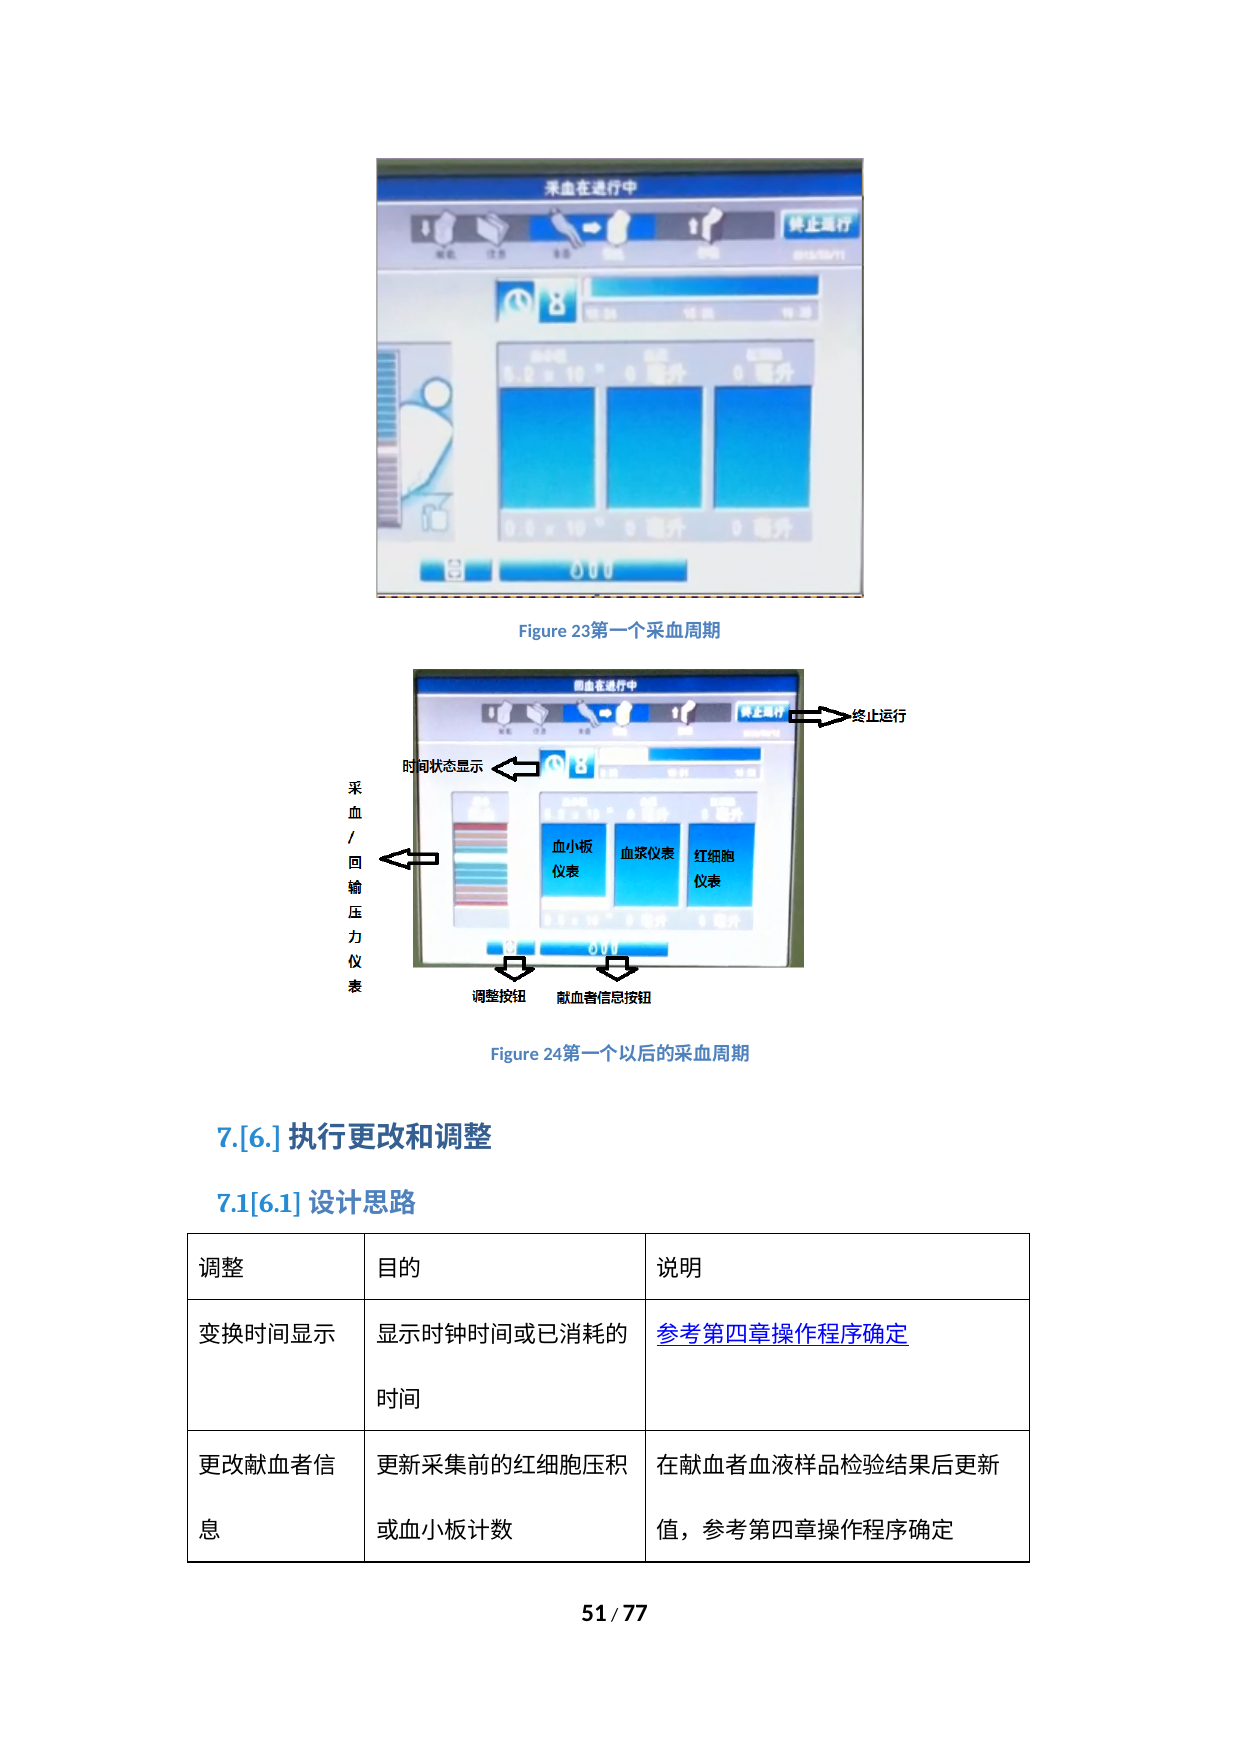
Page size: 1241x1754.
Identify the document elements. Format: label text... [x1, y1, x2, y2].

table_header 说明 [646, 1234, 1029, 1299]
table_header 目的 [365, 1234, 645, 1299]
table_cell 变换时间显示 [188, 1300, 364, 1430]
text Figure 24第一个以后的采血周期 [187, 1036, 1053, 1068]
text Figure 23第一个采血周期 [187, 613, 1053, 646]
table_header 调整 [188, 1234, 364, 1299]
picture [318, 646, 922, 1027]
subtitle 设计思路 [217, 1168, 1053, 1233]
subtitle 执行更改和调整 [217, 1113, 1053, 1156]
table_cell 显示时钟时间或已消耗的时间 [365, 1300, 645, 1430]
table_cell 参考第四章操作程序确定 [646, 1300, 1029, 1430]
table_cell 更改献血者信息 [188, 1431, 364, 1561]
picture [376, 158, 864, 598]
table_cell 更新采集前的红细胞压积或血小板计数 [365, 1431, 645, 1561]
table_cell 在献血者血液样品检验结果后更新值，参考第四章操作程序确定 [646, 1431, 1029, 1561]
